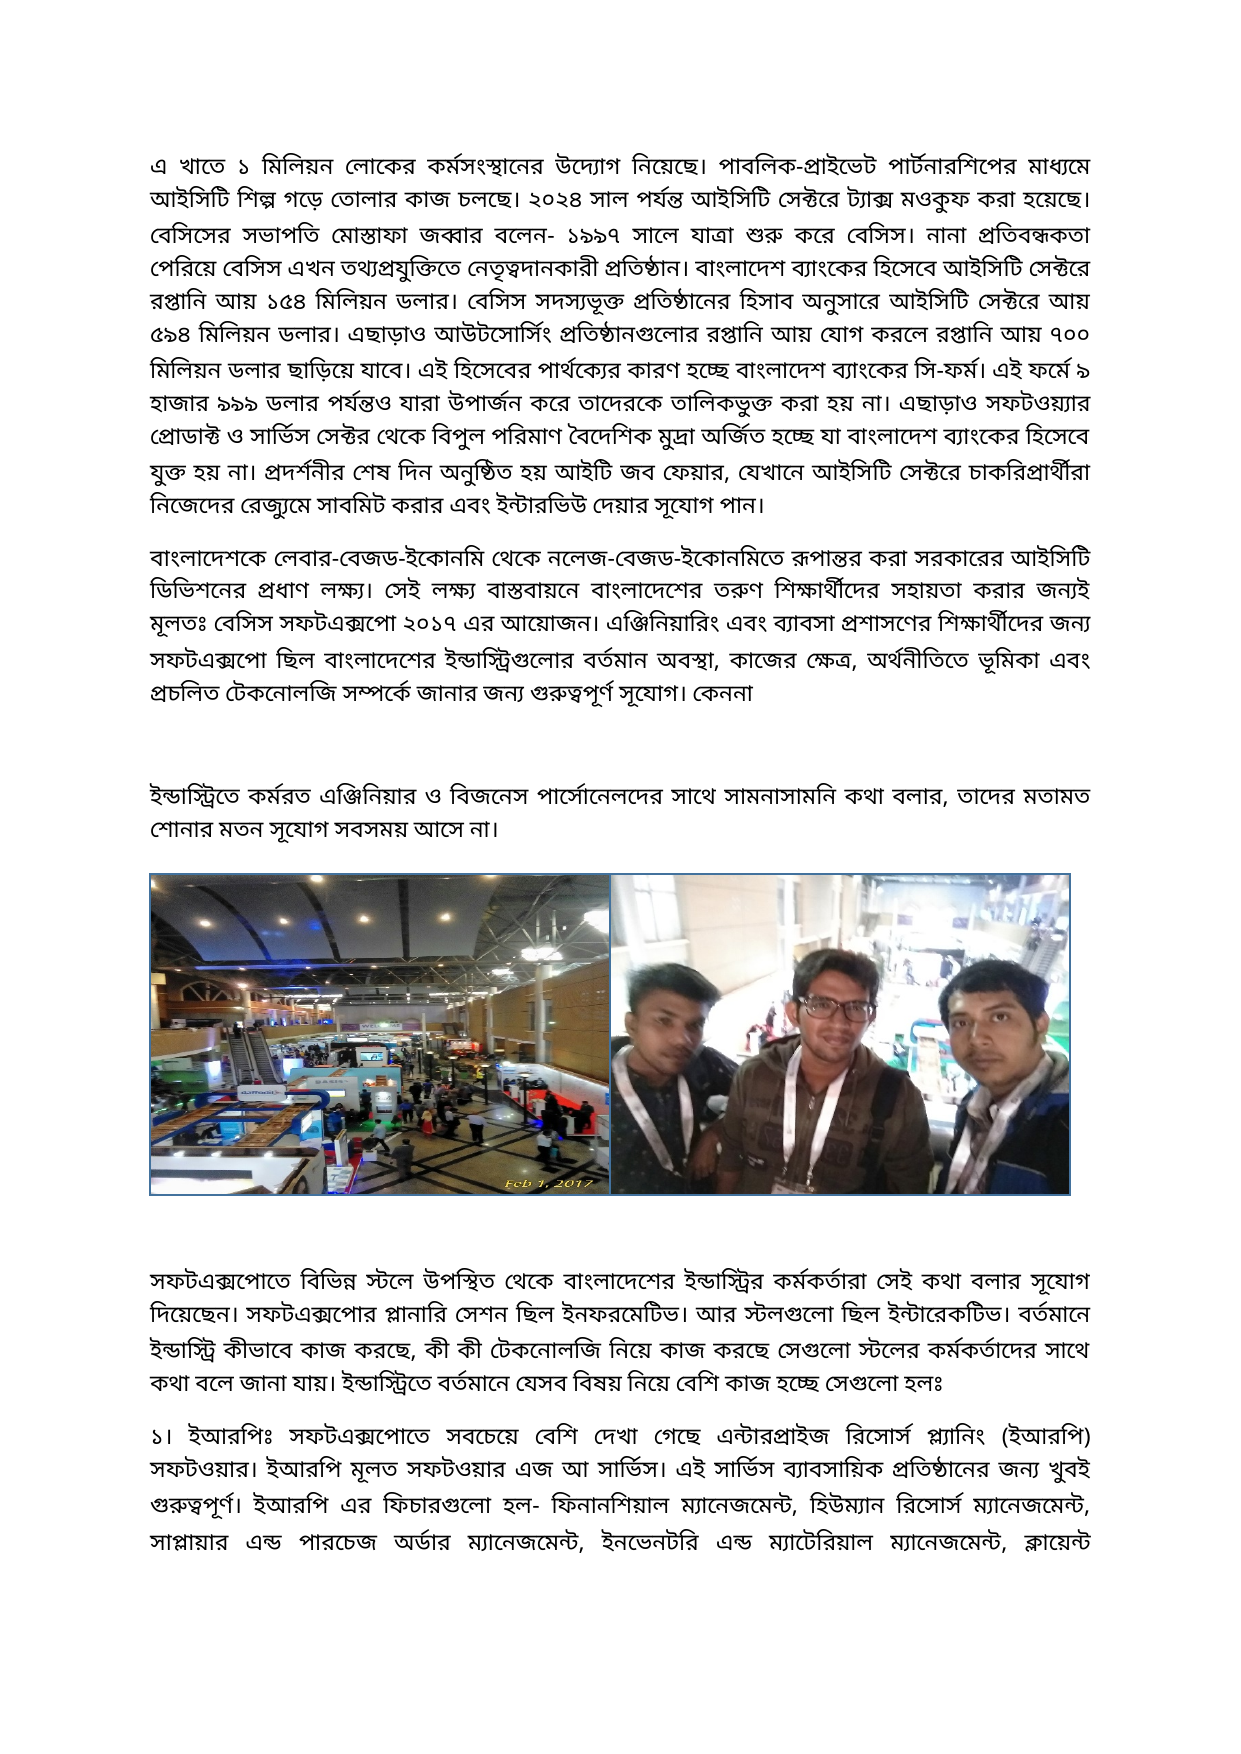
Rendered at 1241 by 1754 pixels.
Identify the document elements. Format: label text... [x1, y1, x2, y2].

picture [151, 875, 609, 1194]
text ইন্ডাস্ট্রিতে কর্মরত এঞ্জিনিয়ার ও বিজনেস পার্সোনেলদের সাথে সামনাসামনি কথা বলার, তাদের মতামত শোনার মতন সূযোগ সবসময় আসে না। [150, 780, 1090, 846]
picture [611, 875, 1069, 1194]
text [150, 1420, 1090, 1559]
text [150, 150, 1090, 523]
text সফটএক্সপোতে বিভিন্ন স্টলে উপস্থিত থেকে বাংলাদেশের ইন্ডাস্ট্রির কর্মকর্তারা সেই কথা বলার সূযোগ দিয়েছেন। সফটএক্সপোর প্লানারি সেশন ছিল ইনফরমেটিভ। আর স্টলগুলো ছিল ইন্টারেকটিভ। বর্তমানে ইন্ডাস্ট্রি কীভাবে কাজ করছে, কী কী টেকনোলজি নিয়ে কাজ করছে সেগুলো স্টলের কর্মকর্তাদের সাথে কথা বলে জানা যায়। ইন্ডাস্ট্রিতে বর্তমানে যেসব বিষয় নিয়ে বেশি কাজ হচ্ছে সেগুলো হলঃ [150, 1269, 1090, 1401]
text বাংলাদেশকে লেবার-বেজড-ইকোনমি থেকে নলেজ-বেজড-ইকোনমিতে রূপান্তর করা সরকারের আইসিটি ডিভিশনের প্রধাণ লক্ষ্য। সেই লক্ষ্য বাস্তবায়নে বাংলাদেশের তরুণ শিক্ষার্থীদের সহায়তা করার জন্যই মূলতঃ বেসিস সফটএক্সপো ২০১৭ এর আয়োজন। এঞ্জিনিয়ারিং এবং ব্যাবসা প্রশাসণের শিক্ষার্থীদের জন্য সফটএক্সপো ছিল বাংলাদেশের ইন্ডাস্ট্রিগুলোর বর্তমান অবস্থা, কাজের ক্ষেত্র, অর্থনীতিতে ভূমিকা এবং প্রচলিত টেকনোলজি সম্পর্কে জানার জন্য গুরুত্বপূর্ণ সূযোগ। কেননা [150, 542, 1090, 710]
